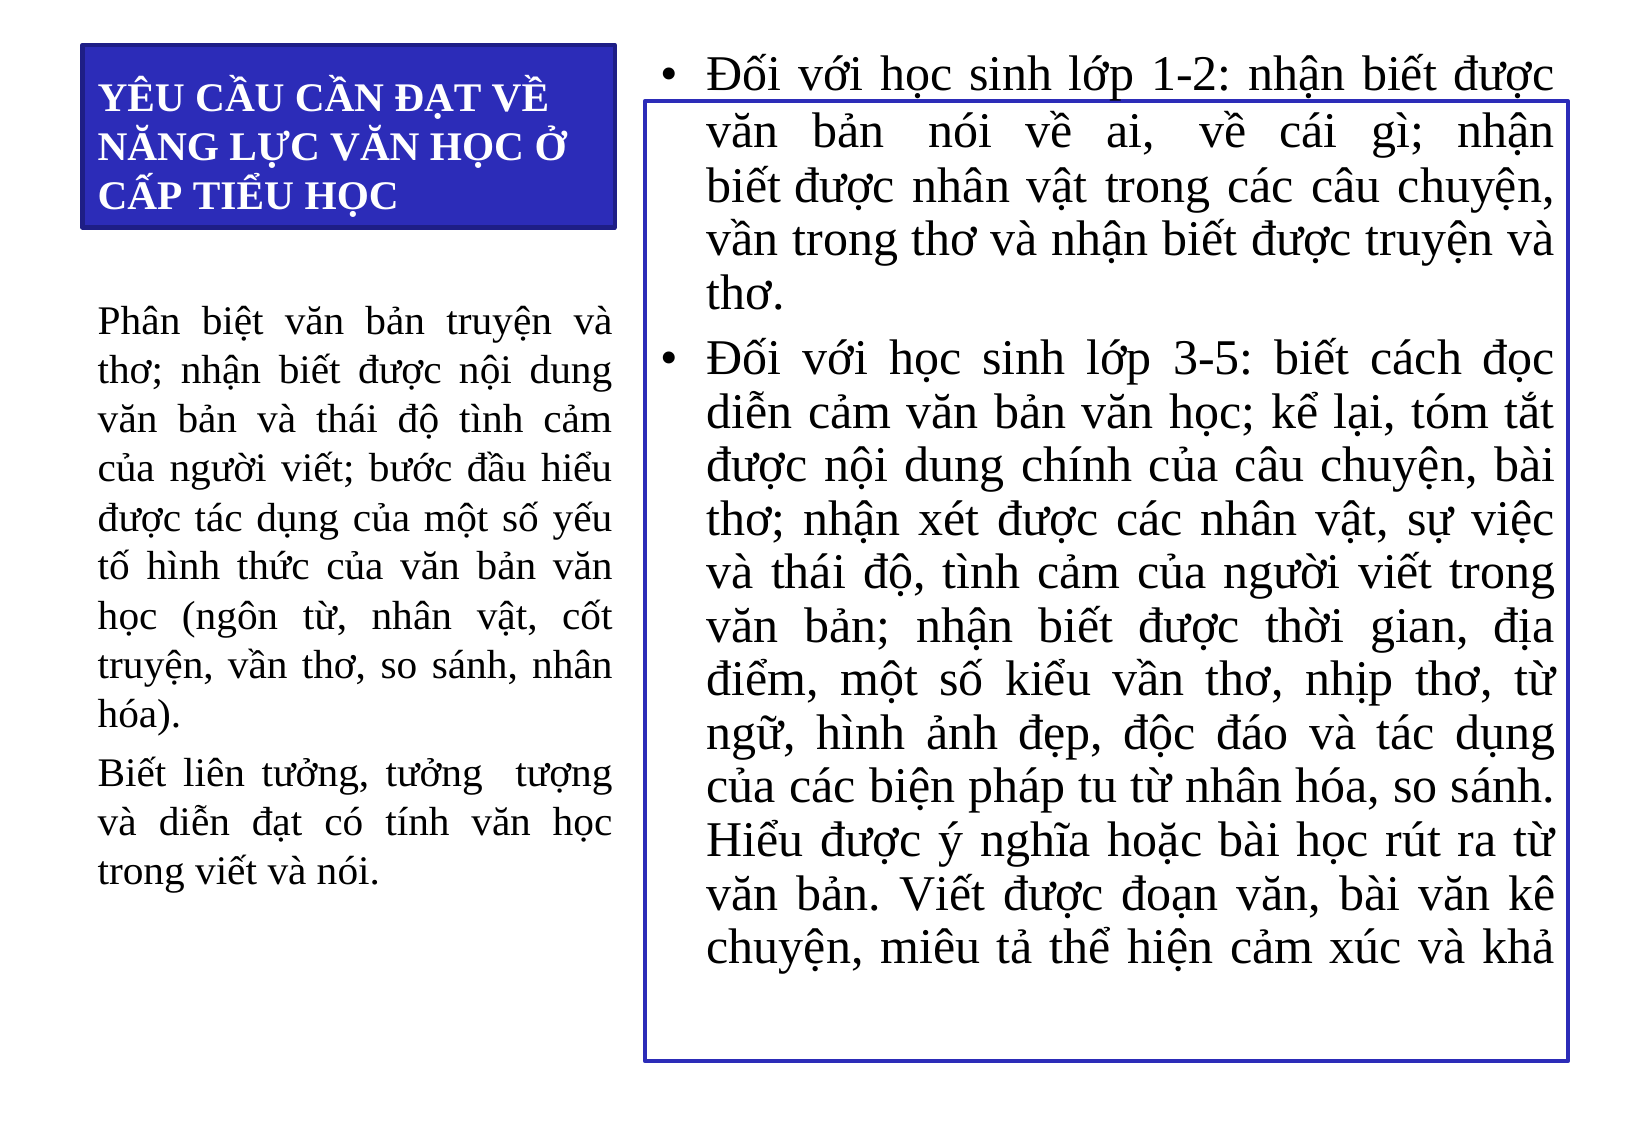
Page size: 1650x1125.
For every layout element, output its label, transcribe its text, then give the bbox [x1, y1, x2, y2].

text Phân biệt văn bản truyện và thơ; nhận biết được nội dung văn bản và thái độ tình cảm của người viết; bước đầu hiểu được tác dụng của một số yếu tố hình thức của văn bản văn học (ngôn từ, nhân vật, cốt truyện, vần thơ, so sánh, nhân hóa). [97, 297, 612, 736]
text Biết liên tưởng, tưởng tượng và diễn đạt có tính văn học trong viết và nói. [97, 748, 612, 893]
text YÊU CẦU CẦN ĐẠT VỀ NĂNG LỰC VĂN HỌC Ở CẤP TIỂU HỌC [97, 73, 576, 218]
text • Đối với học sinh lớp 1-2: nhận biết được văn bản nói về ai, về cái gì; nhận biết được nhân vật trong các câu chuyện, vần trong thơ và nhận biết được truyện và thơ. [660, 48, 1554, 320]
